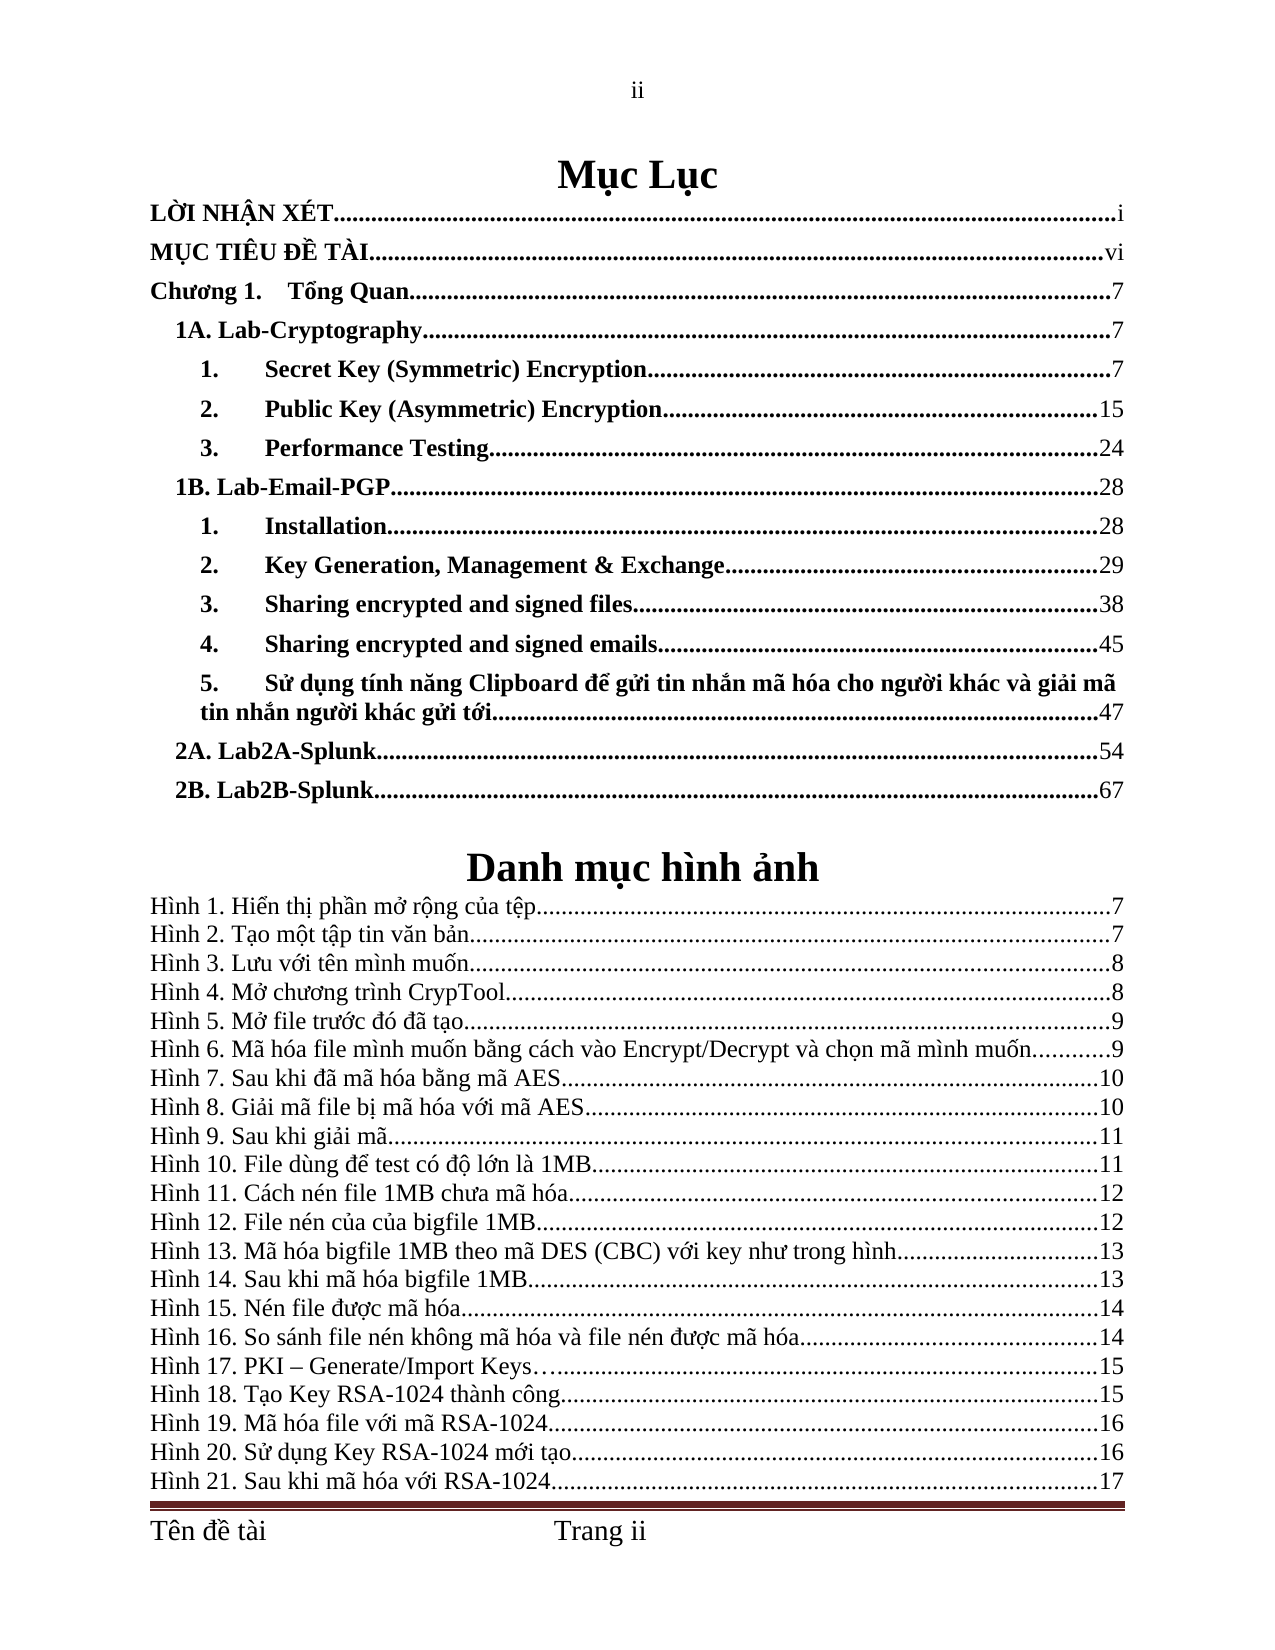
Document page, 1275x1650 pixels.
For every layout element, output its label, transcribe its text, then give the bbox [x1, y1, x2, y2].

text Hình 18. Tạo Key RSA-1024 thành công 15 [150, 1379, 1125, 1408]
text Mục Lục [150, 150, 1125, 198]
text Hình 20. Sử dụng Key RSA-1024 mới tạo 16 [150, 1437, 1125, 1466]
text Hình 11. Cách nén file 1MB chưa mã hóa 12 [150, 1178, 1125, 1207]
text Hình 6. Mã hóa file mình muốn bằng cách vào Encrypt/Decrypt và chọn mã mình muốn 9 [150, 1034, 1125, 1063]
text Hình 5. Mở file trước đó đã tạo 9 [150, 1006, 1125, 1034]
text 3. Performance Testing 24 [200, 433, 1125, 462]
text 3. Sharing encrypted and signed files 38 [200, 589, 1125, 618]
text Danh mục hình ảnh [150, 843, 1125, 891]
text Hình 14. Sau khi mã hóa bigfile 1MB 13 [150, 1264, 1125, 1293]
text Hình 15. Nén file được mã hóa 14 [150, 1293, 1125, 1322]
text Hình 13. Mã hóa bigfile 1MB theo mã DES (CBC) với key như trong hình 13 [150, 1236, 1125, 1264]
text Hình 1. Hiển thị phần mở rộng của tệp 7 [150, 891, 1125, 919]
text Hình 17. PKI – Generate/Import Keys… 15 [150, 1351, 1125, 1379]
text 2B. Lab2B-Splunk 67 [175, 775, 1125, 804]
text LỜI NHẬN XÉT i [150, 198, 1125, 227]
text 1B. Lab-Email-PGP 28 [175, 472, 1125, 501]
text Hình 8. Giải mã file bị mã hóa với mã AES 10 [150, 1092, 1125, 1121]
text Hình 3. Lưu với tên mình muốn 8 [150, 948, 1125, 977]
text 1. Installation 28 [200, 511, 1125, 540]
text Hình 4. Mở chương trình CrypTool 8 [150, 977, 1125, 1006]
text 2A. Lab2A-Splunk 54 [175, 736, 1125, 764]
text Hình 9. Sau khi giải mã 11 [150, 1121, 1125, 1149]
text 2. Public Key (Asymmetric) Encryption 15 [200, 394, 1125, 422]
text 1A. Lab-Cryptography 7 [175, 315, 1125, 344]
text 1. Secret Key (Symmetric) Encryption 7 [200, 354, 1125, 383]
text Hình 2. Tạo một tập tin văn bản 7 [150, 919, 1125, 948]
text Hình 7. Sau khi đã mã hóa bằng mã AES 10 [150, 1063, 1125, 1092]
text Hình 21. Sau khi mã hóa với RSA-1024 17 [150, 1466, 1125, 1494]
text Hình 19. Mã hóa file với mã RSA-1024 16 [150, 1408, 1125, 1437]
text MỤC TIÊU ĐỀ TÀI vi [150, 237, 1125, 266]
text Hình 12. File nén của của bigfile 1MB 12 [150, 1207, 1125, 1236]
text Hình 16. So sánh file nén không mã hóa và file nén được mã hóa 14 [150, 1322, 1125, 1351]
text 4. Sharing encrypted and signed emails 45 [200, 629, 1125, 657]
text 2. Key Generation, Management & Exchange 29 [200, 550, 1125, 579]
text 5. Sử dụng tính năng Clipboard để gửi tin nhắn mã hóa cho người khác và giải mã tin nhắn người khác gửi tới 47 [200, 668, 1125, 725]
text Chương 1. Tổng Quan 7 [150, 276, 1125, 305]
text Hình 10. File dùng để test có độ lớn là 1MB 11 [150, 1149, 1125, 1178]
